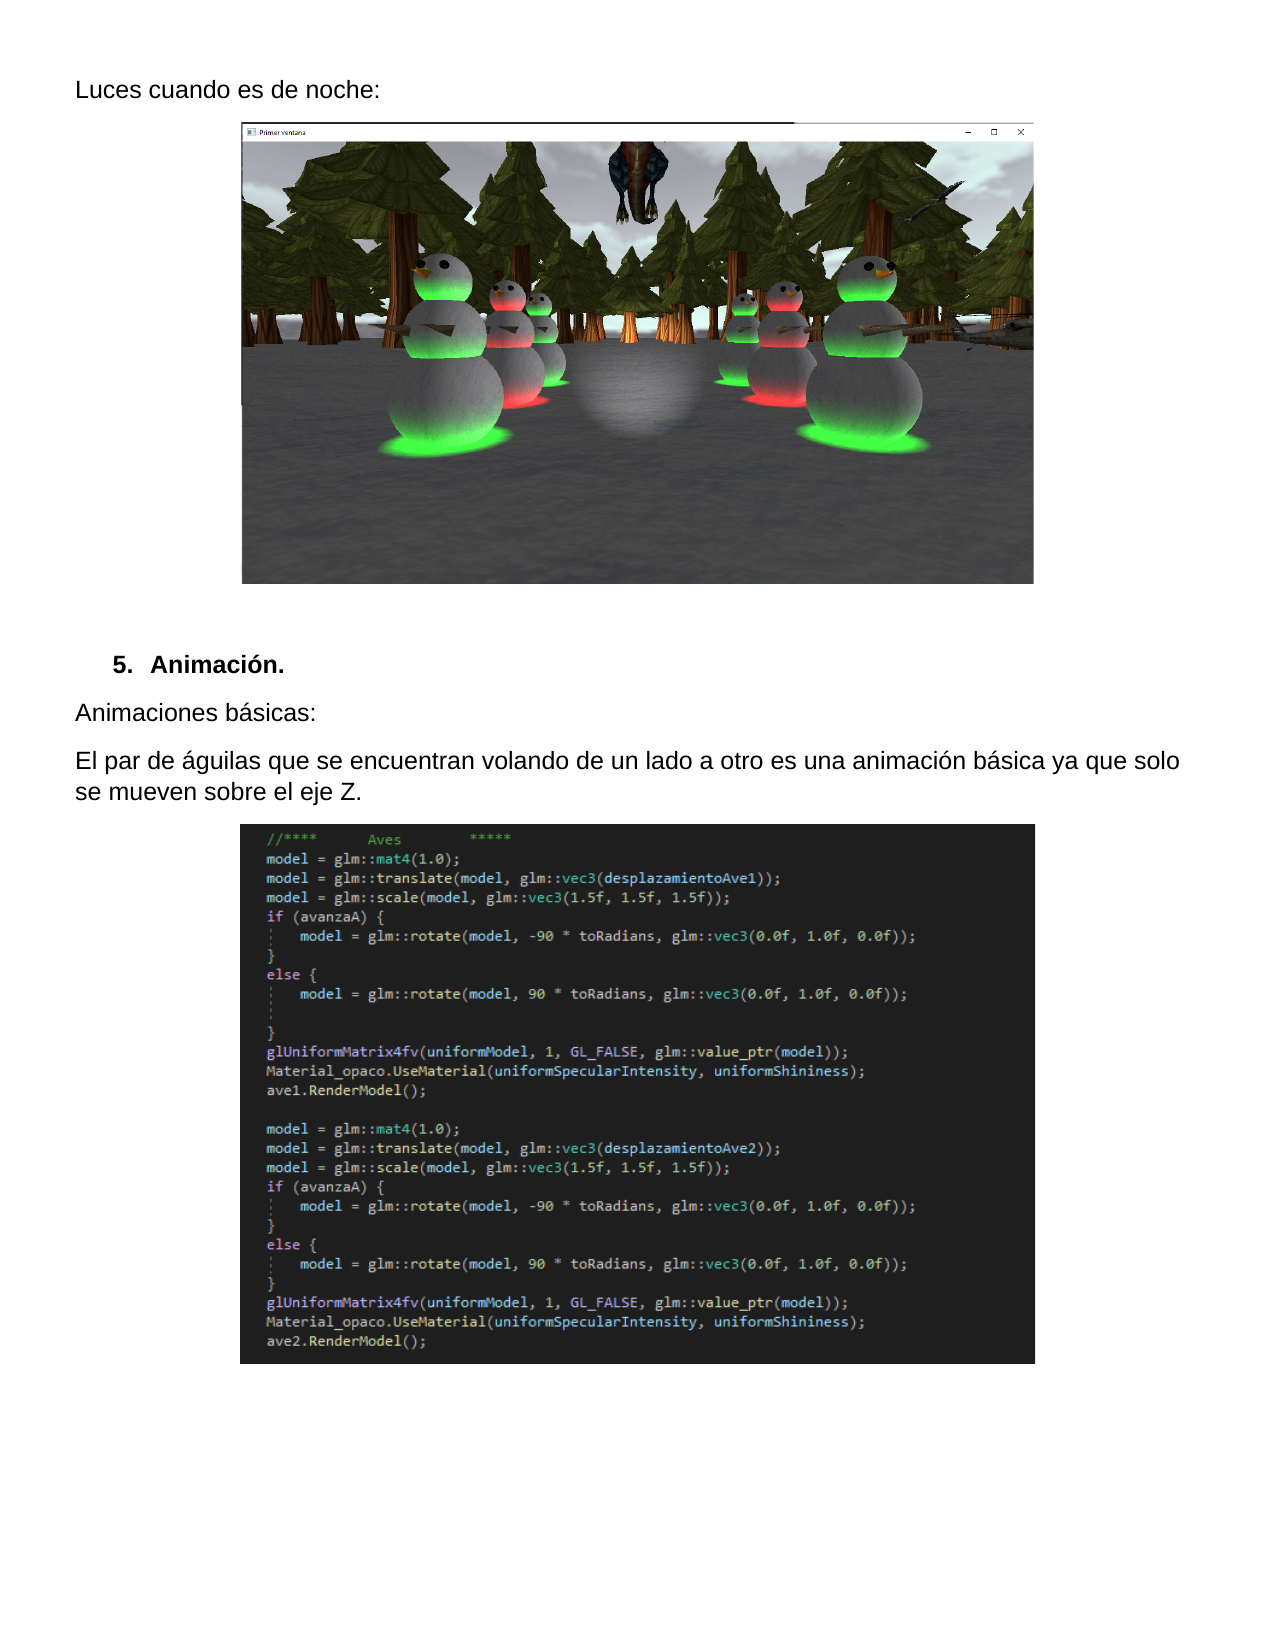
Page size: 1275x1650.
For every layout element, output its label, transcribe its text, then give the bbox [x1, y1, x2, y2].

text Luces cuando es de noche: [75, 75, 1200, 104]
text El par de águilas que se encuentran volando de un lado a otro es una animación básica ya que solo se mueven sobre el eje Z. [75, 746, 1200, 805]
picture [240, 824, 1036, 1364]
picture [241, 122, 1034, 584]
text Animaciones básicas: [75, 698, 1200, 727]
list Animación. [112, 650, 1200, 679]
